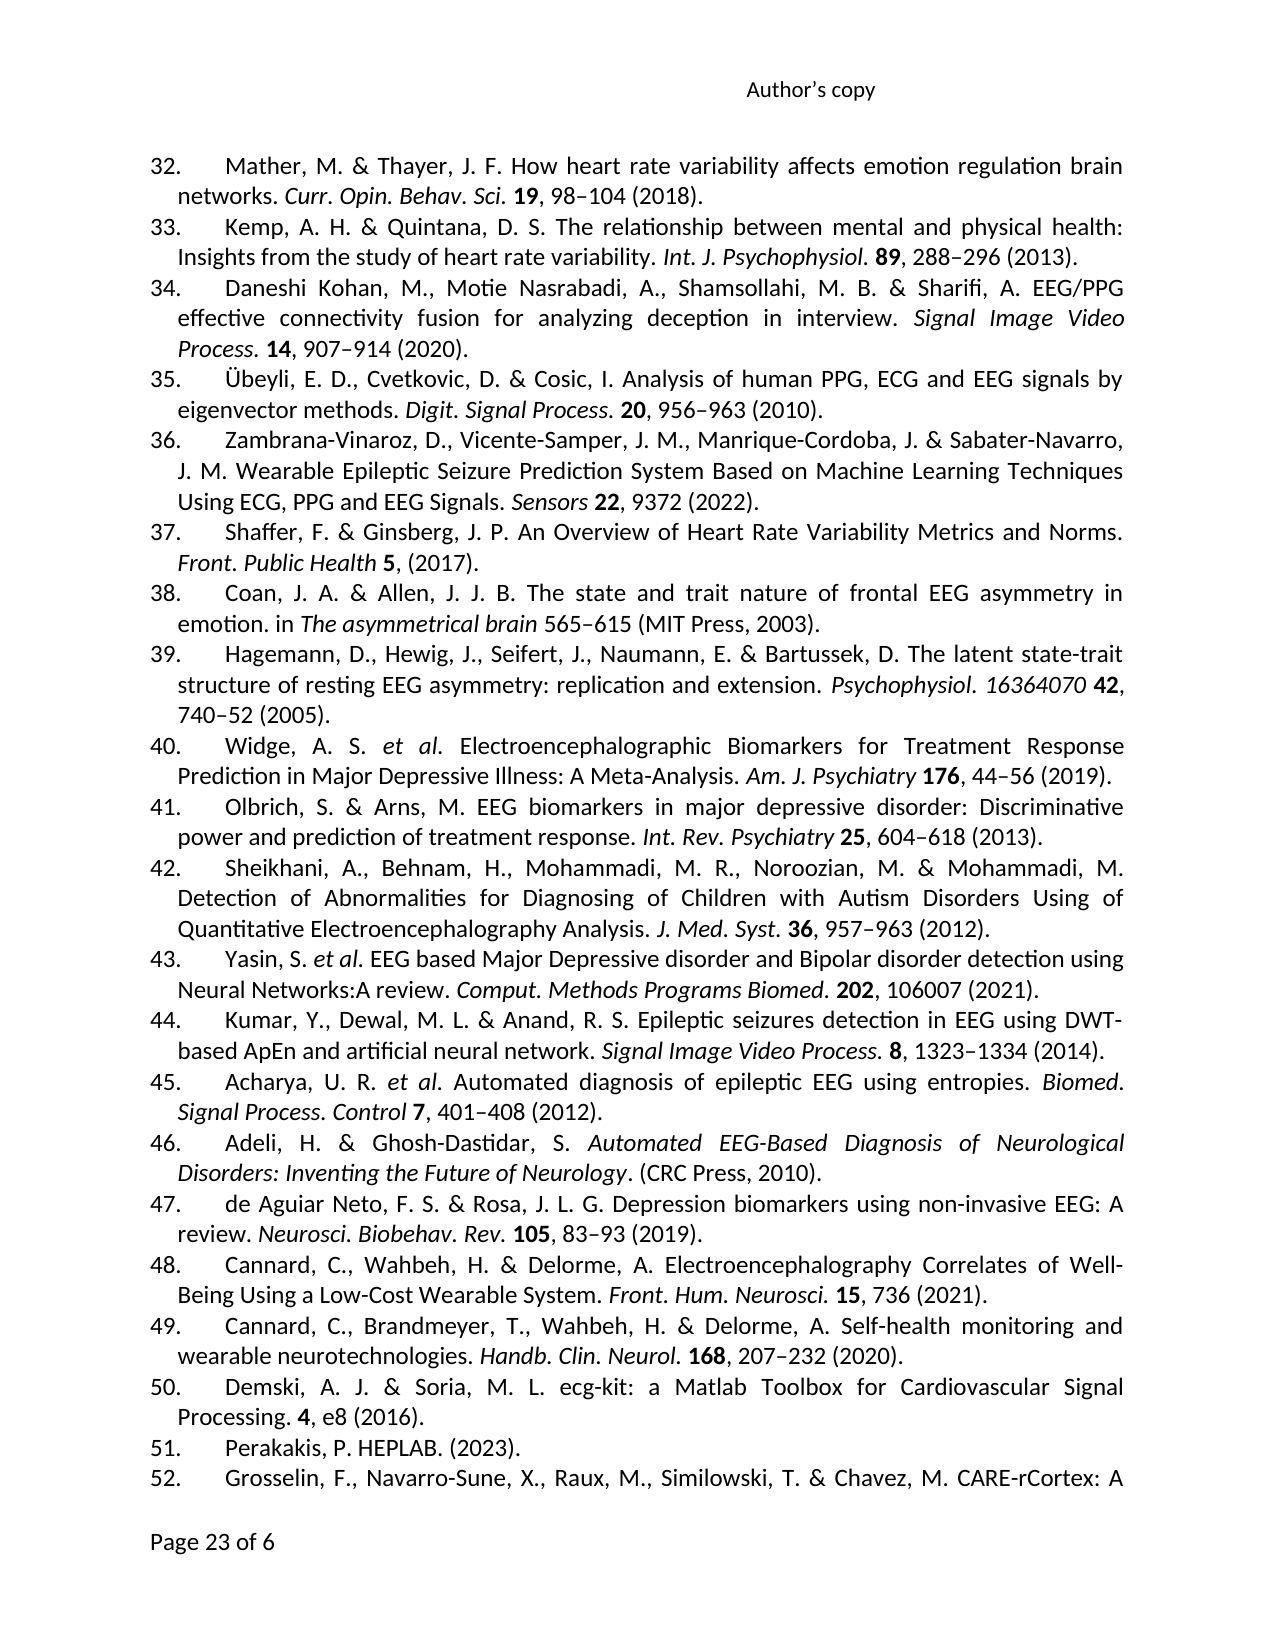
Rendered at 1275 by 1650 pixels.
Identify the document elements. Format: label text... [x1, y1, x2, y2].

text 39. Hagemann, D., Hewig, J., Seifert, J., Naumann, E. & Bartussek, D. The latent state-trait structure of resting EEG asymmetry: replication and extension. Psychophysiol. 16364070 42, 740–52 (2005). [150, 638, 1125, 730]
text 43. Yasin, S. et al. EEG based Major Depressive disorder and Bipolar disorder detection using Neural Networks:A review. Comput. Methods Programs Biomed. 202, 106007 (2021). [150, 943, 1125, 1004]
text 33. Kemp, A. H. & Quintana, D. S. The relationship between mental and physical health: Insights from the study of heart rate variability. Int. J. Psychophysiol. 89, 288–296 (2013). [150, 211, 1125, 272]
text 38. Coan, J. A. & Allen, J. J. B. The state and trait nature of frontal EEG asymmetry in emotion. in The asymmetrical brain 565–615 (MIT Press, 2003). [150, 577, 1125, 638]
text 51. Perakakis, P. HEPLAB. (2023). [150, 1432, 1125, 1462]
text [150, 1462, 1125, 1493]
text 44. Kumar, Y., Dewal, M. L. & Anand, R. S. Epileptic seizures detection in EEG using DWT-based ApEn and artificial neural network. Signal Image Video Process. 8, 1323–1334 (2014). [150, 1004, 1125, 1066]
text 46. Adeli, H. & Ghosh-Dastidar, S. Automated EEG-Based Diagnosis of Neurological Disorders: Inventing the Future of Neurology. (CRC Press, 2010). [150, 1127, 1125, 1188]
text 37. Shaffer, F. & Ginsberg, J. P. An Overview of Heart Rate Variability Metrics and Norms. Front. Public Health 5, (2017). [150, 516, 1125, 577]
text 34. Daneshi Kohan, M., Motie Nasrabadi, A., Shamsollahi, M. B. & Sharifi, A. EEG/PPG effective connectivity fusion for analyzing deception in interview. Signal Image Video Process. 14, 907–914 (2020). [150, 272, 1125, 364]
text 50. Demski, A. J. & Soria, M. L. ecg-kit: a Matlab Toolbox for Cardiovascular Signal Processing. 4, e8 (2016). [150, 1371, 1125, 1432]
text 35. Übeyli, E. D., Cvetkovic, D. & Cosic, I. Analysis of human PPG, ECG and EEG signals by eigenvector methods. Digit. Signal Process. 20, 956–963 (2010). [150, 364, 1125, 425]
text 32. Mather, M. & Thayer, J. F. How heart rate variability affects emotion regulation brain networks. Curr. Opin. Behav. Sci. 19, 98–104 (2018). [150, 150, 1125, 211]
text 47. de Aguiar Neto, F. S. & Rosa, J. L. G. Depression biomarkers using non-invasive EEG: A review. Neurosci. Biobehav. Rev. 105, 83–93 (2019). [150, 1188, 1125, 1249]
text 40. Widge, A. S. et al. Electroencephalographic Biomarkers for Treatment Response Prediction in Major Depressive Illness: A Meta-Analysis. Am. J. Psychiatry 176, 44–56 (2019). [150, 730, 1125, 791]
text 41. Olbrich, S. & Arns, M. EEG biomarkers in major depressive disorder: Discriminative power and prediction of treatment response. Int. Rev. Psychiatry 25, 604–618 (2013). [150, 791, 1125, 852]
text 48. Cannard, C., Wahbeh, H. & Delorme, A. Electroencephalography Correlates of Well-Being Using a Low-Cost Wearable System. Front. Hum. Neurosci. 15, 736 (2021). [150, 1249, 1125, 1310]
text 42. Sheikhani, A., Behnam, H., Mohammadi, M. R., Noroozian, M. & Mohammadi, M. Detection of Abnormalities for Diagnosing of Children with Autism Disorders Using of Quantitative Electroencephalography Analysis. J. Med. Syst. 36, 957–963 (2012). [150, 852, 1125, 943]
text 45. Acharya, U. R. et al. Automated diagnosis of epileptic EEG using entropies. Biomed. Signal Process. Control 7, 401–408 (2012). [150, 1066, 1125, 1127]
text 36. Zambrana-Vinaroz, D., Vicente-Samper, J. M., Manrique-Cordoba, J. & Sabater-Navarro, J. M. Wearable Epileptic Seizure Prediction System Based on Machine Learning Techniques Using ECG, PPG and EEG Signals. Sensors 22, 9372 (2022). [150, 425, 1125, 516]
text 49. Cannard, C., Brandmeyer, T., Wahbeh, H. & Delorme, A. Self-health monitoring and wearable neurotechnologies. Handb. Clin. Neurol. 168, 207–232 (2020). [150, 1310, 1125, 1371]
